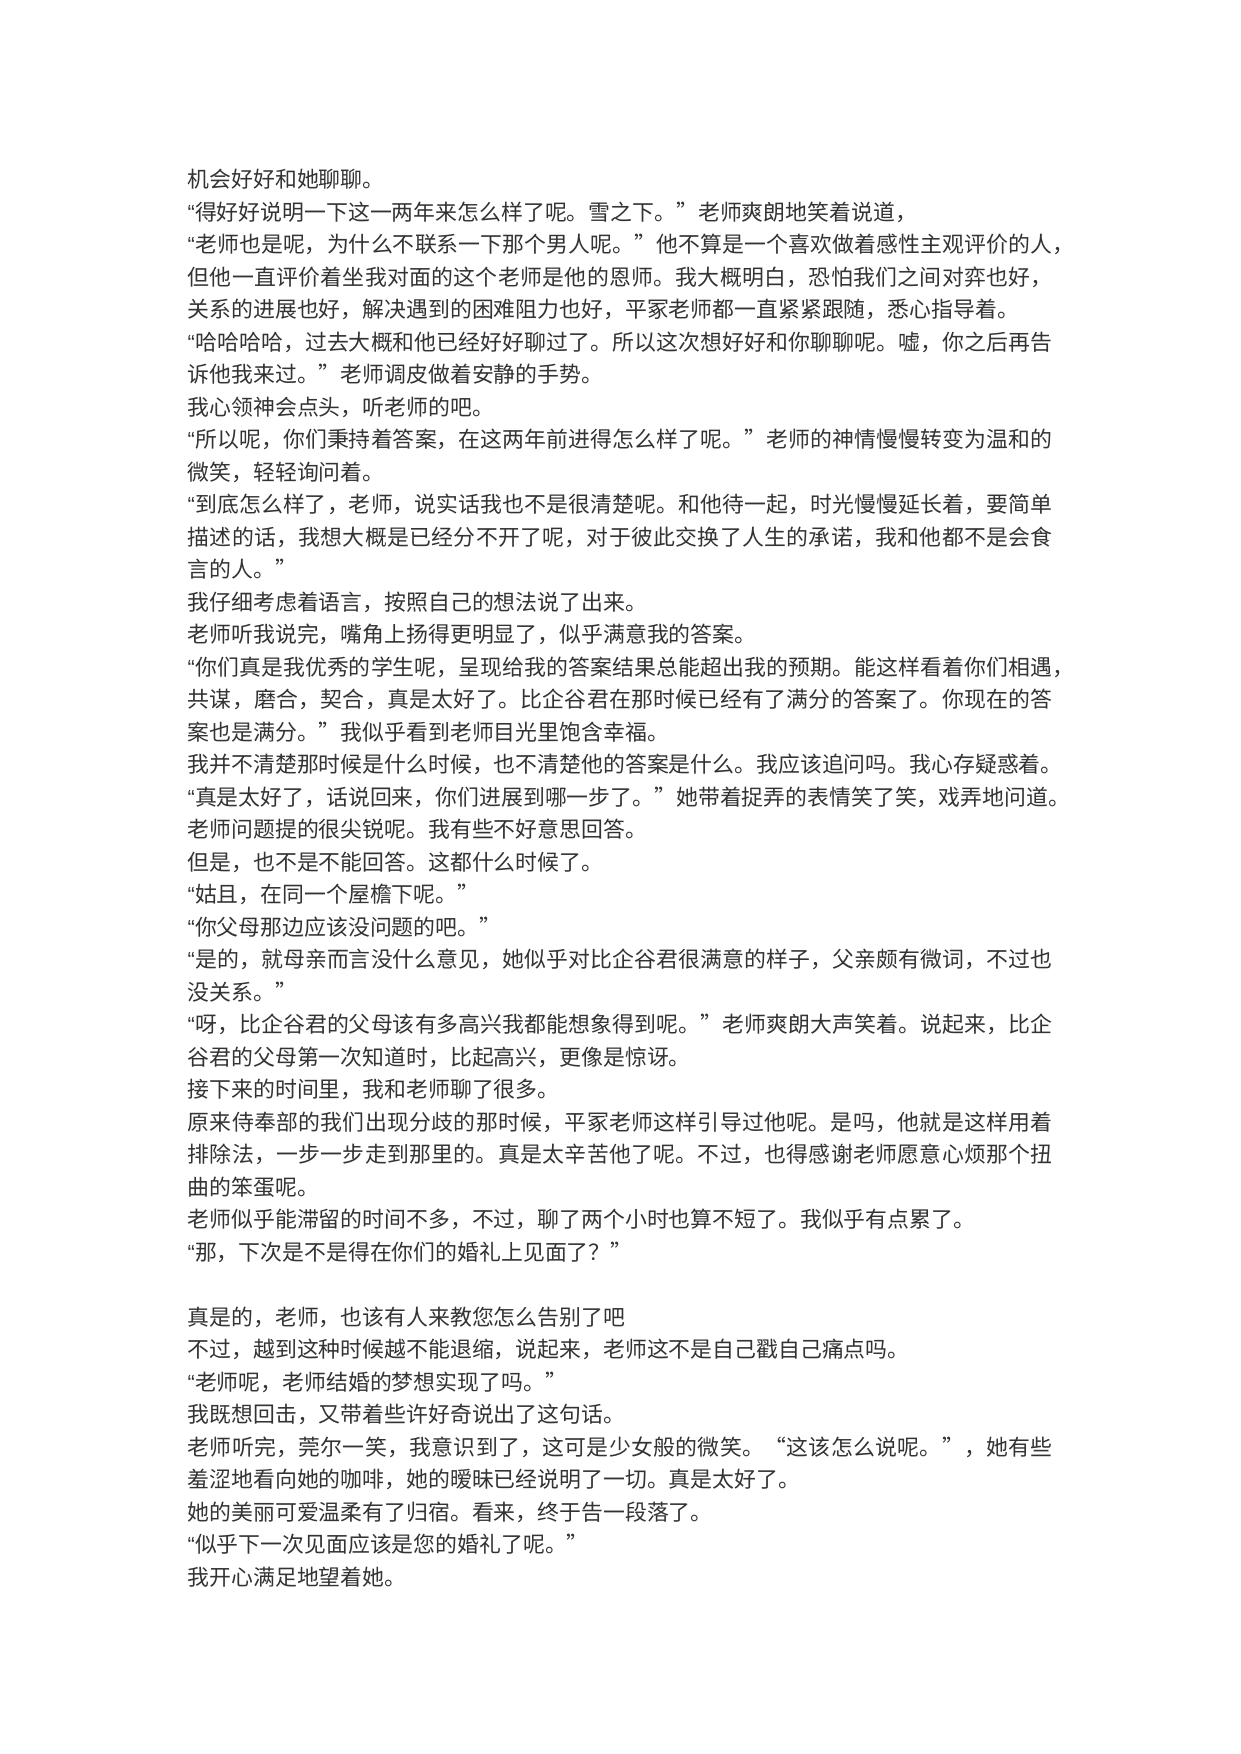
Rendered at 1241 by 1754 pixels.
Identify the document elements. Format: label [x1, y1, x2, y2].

list [187, 162, 1053, 1592]
